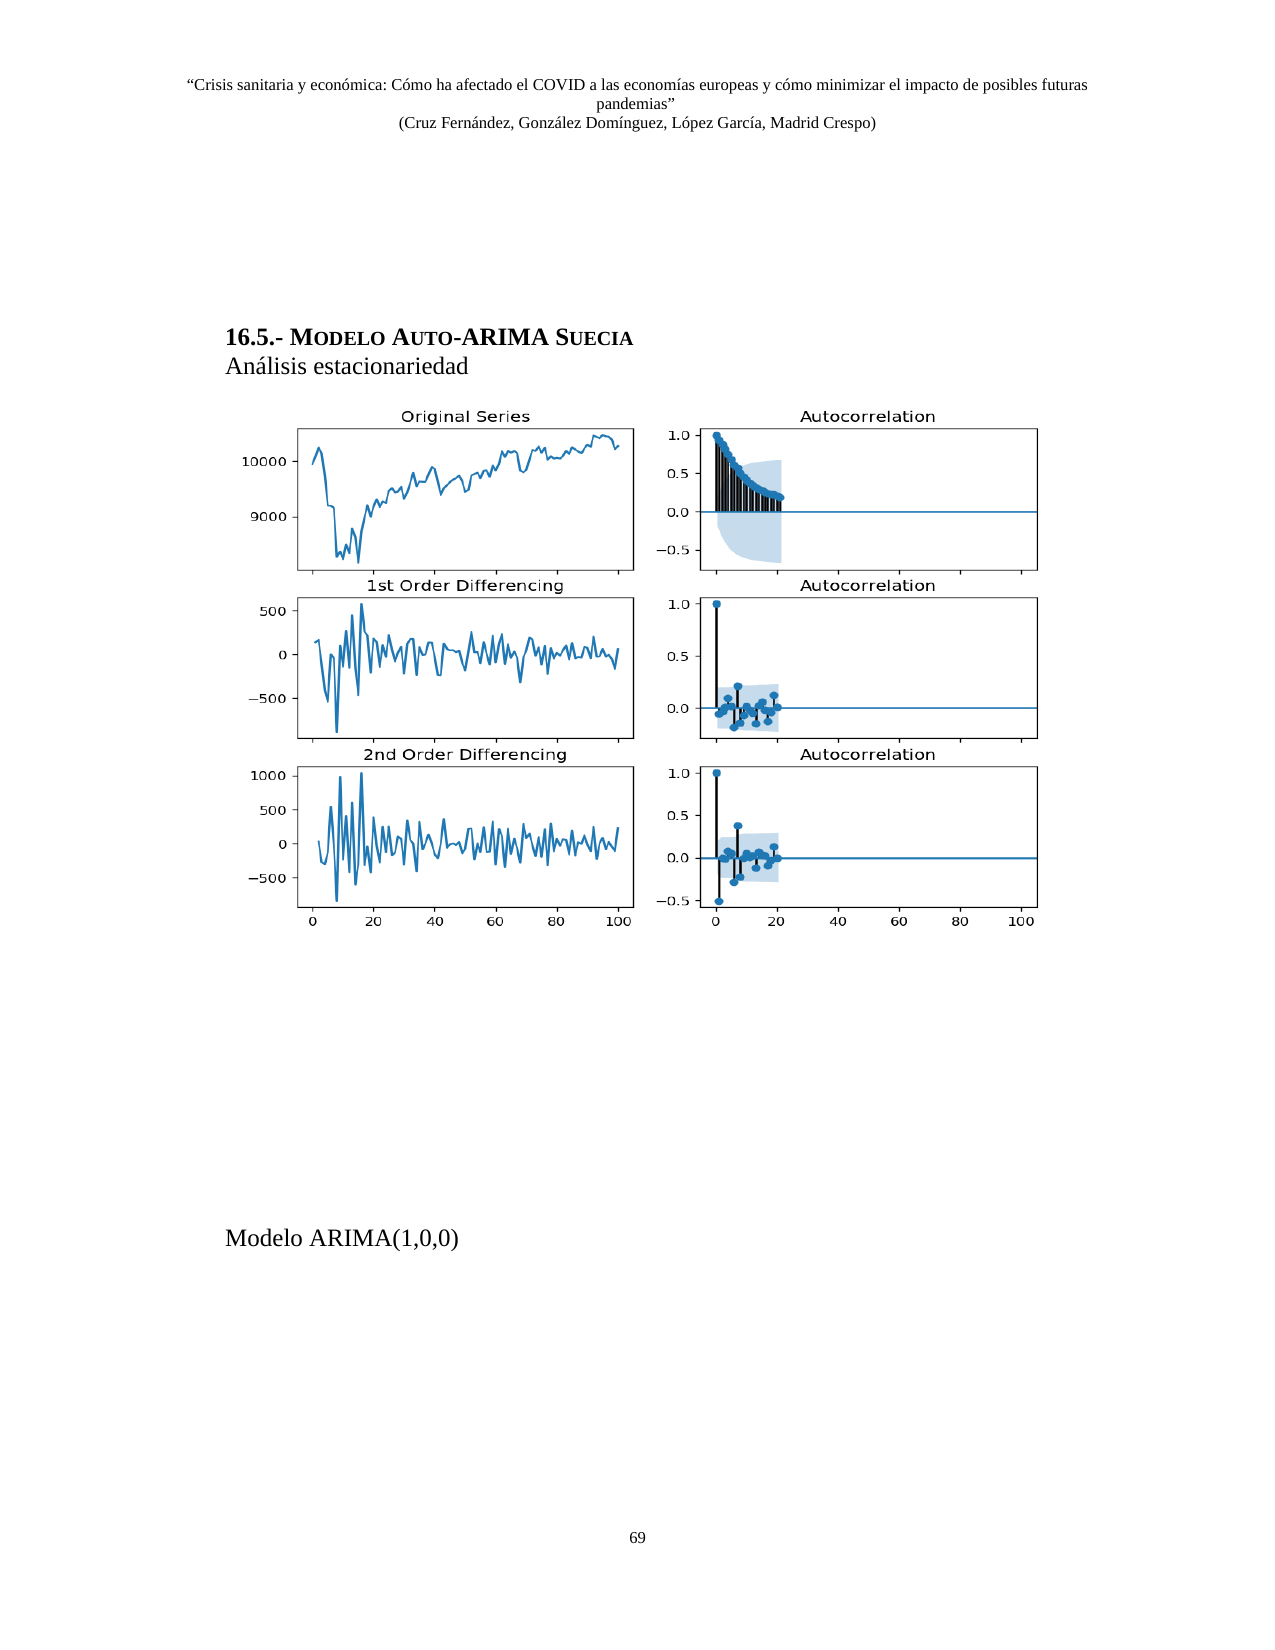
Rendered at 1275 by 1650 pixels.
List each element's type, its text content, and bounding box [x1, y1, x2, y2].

text Análisis estacionariedad [150, 351, 1125, 380]
text 16.5.- Modelo Auto-ARIMA Suecia [150, 322, 1125, 351]
picture [230, 402, 1045, 936]
text Modelo ARIMA(1,0,0) [225, 1223, 1125, 1251]
